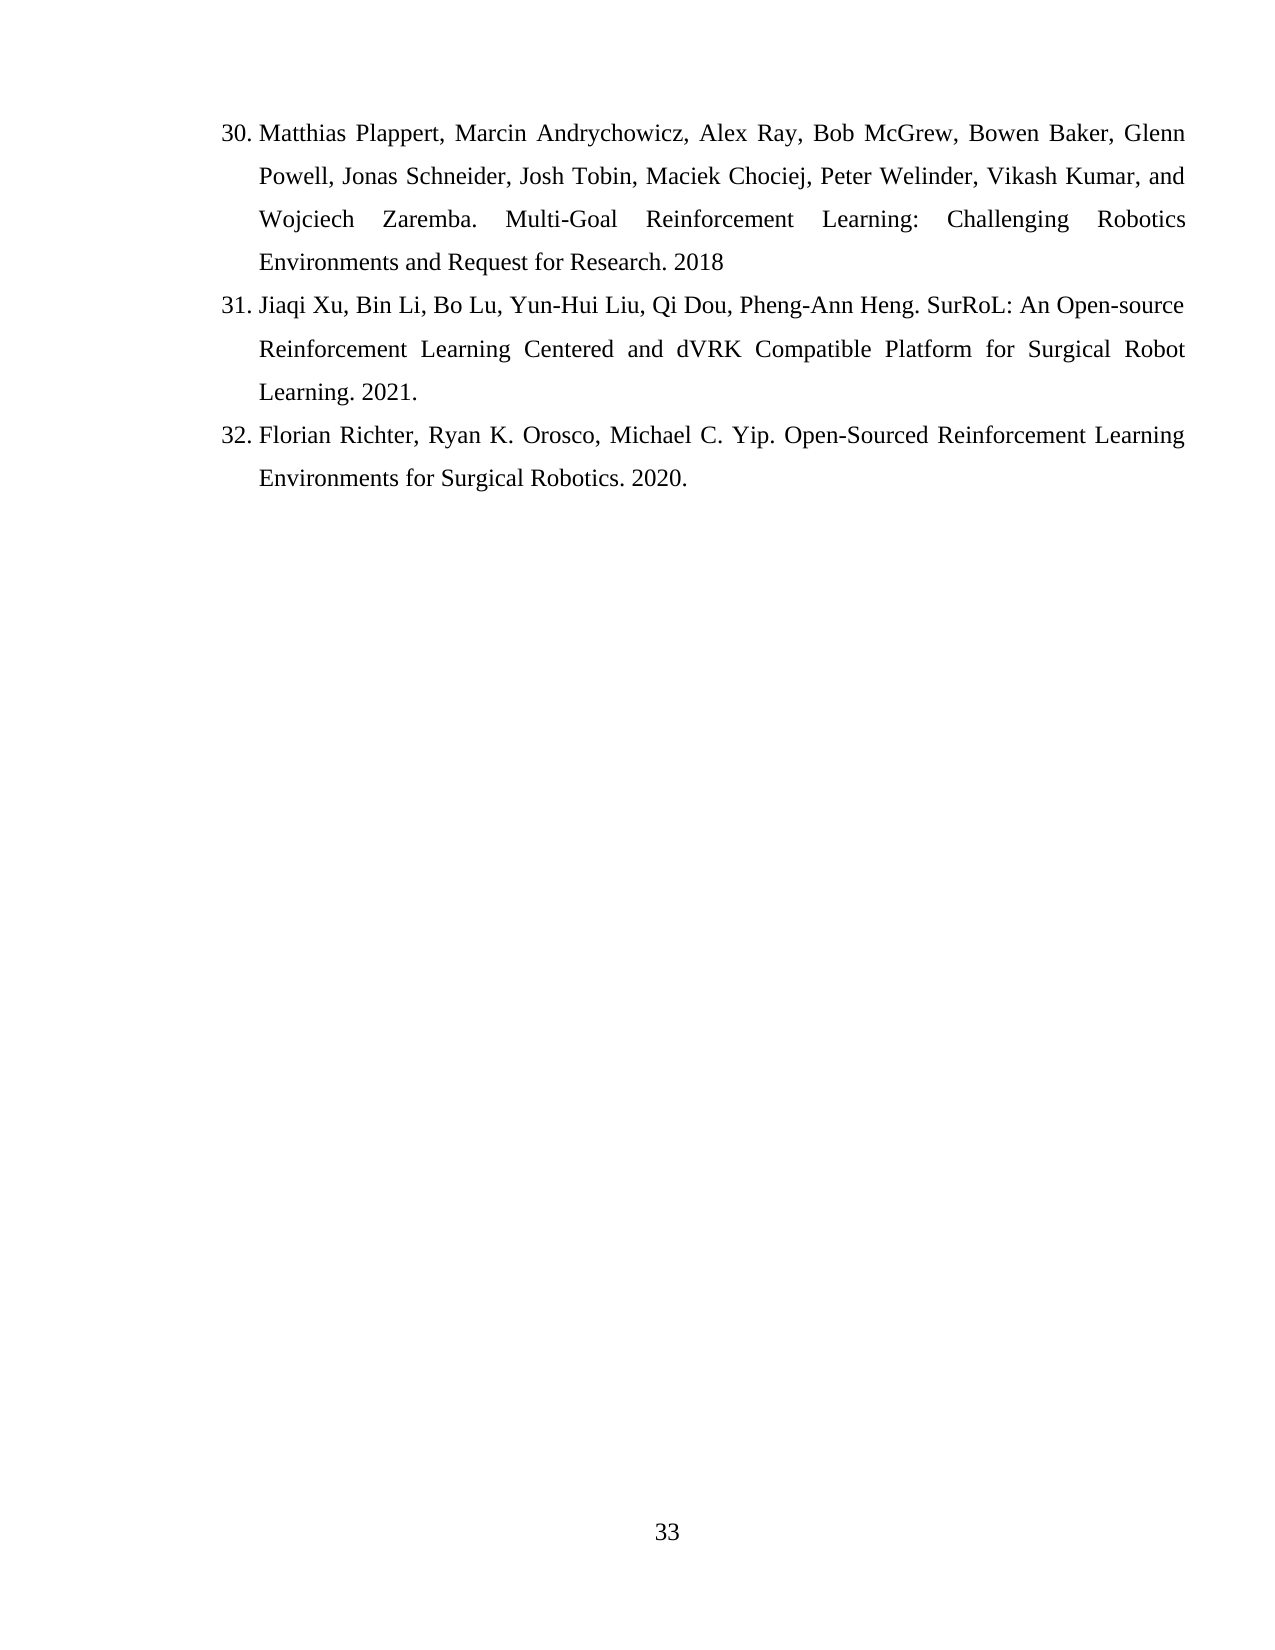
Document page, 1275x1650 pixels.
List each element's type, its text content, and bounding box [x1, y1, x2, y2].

list Matthias Plappert, Marcin Andrychowicz, Alex Ray, Bob McGrew, Bowen Baker, Glenn Powell, Jonas Schneider, Josh Tobin, Maciek Chociej, Peter Welinder, Vikash Kumar, and Wojciech Zaremba. Multi-Goal Reinforcement Learning: Challenging Robotics Environments and Request for Research. 2018 [221, 118, 1186, 276]
list Florian Richter, Ryan K. Orosco, Michael C. Yip. Open-Sourced Reinforcement Learning Environments for Surgical Robotics. 2020. [221, 420, 1186, 492]
list Jiaqi Xu, Bin Li, Bo Lu, Yun-Hui Liu, Qi Dou, Pheng-Ann Heng. SurRoL: An Open-source Reinforcement Learning Centered and dVRK Compatible Platform for Surgical Robot Learning. 2021. [221, 291, 1186, 406]
